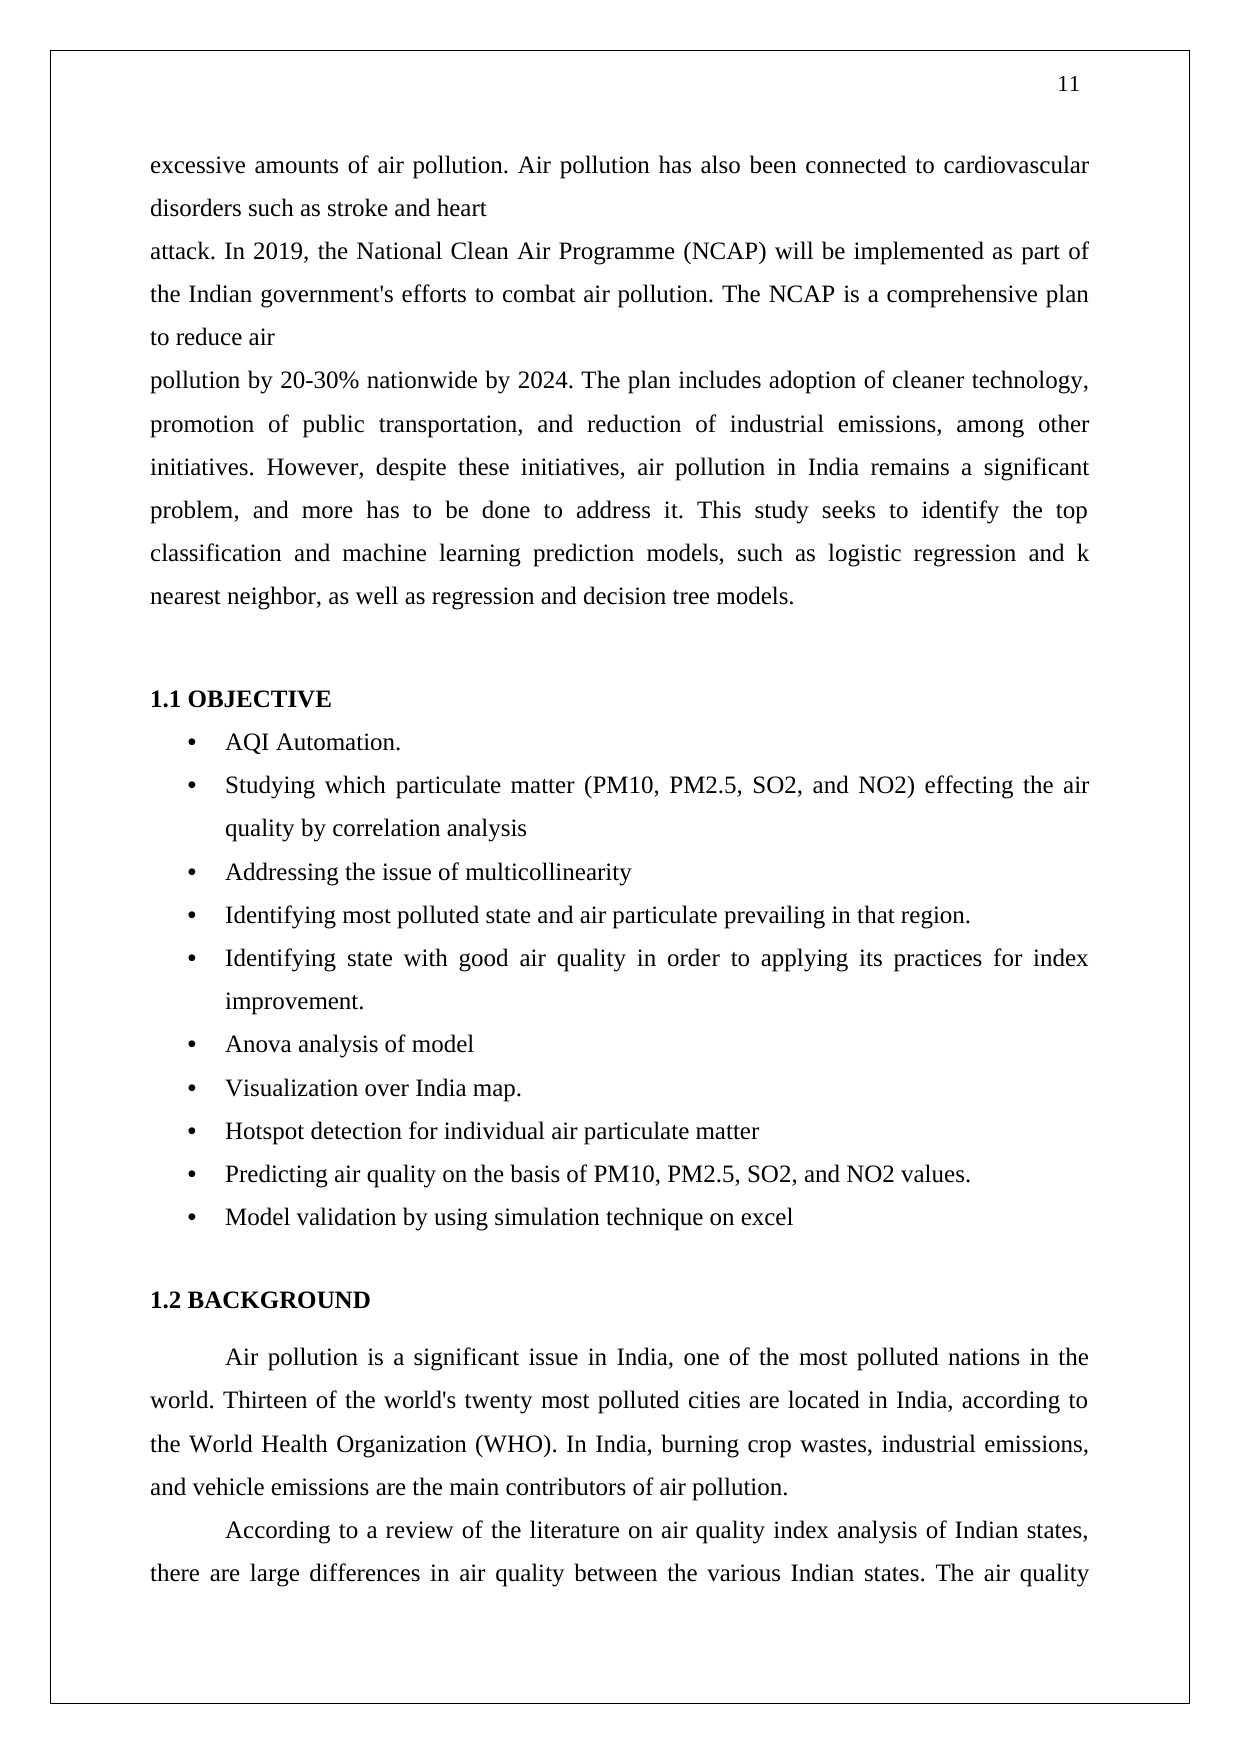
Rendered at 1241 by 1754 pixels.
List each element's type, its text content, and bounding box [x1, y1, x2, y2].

text 1.2 BACKGROUND [150, 1285, 1090, 1314]
list Identifying state with good air quality in order to applying its practices for index improvement. [187, 943, 1090, 1015]
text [150, 150, 1090, 222]
list Studying which particulate matter (PM10, PM2.5, SO2, and NO2) effecting the air quality by correlation analysis [187, 770, 1090, 842]
text Air pollution is a significant issue in India, one of the most polluted nations in the world. Thirteen of the world's twenty most polluted cities are located in India, according to the World Health Organization (WHO). In India, burning crop wastes, industrial emissions, and vehicle emissions are the main contributors of air pollution. [150, 1342, 1090, 1501]
list Visualization over India map. [187, 1073, 1090, 1101]
list Hotspot detection for individual air particulate matter [187, 1116, 1090, 1145]
text attack. In 2019, the National Clean Air Programme (NCAP) will be implemented as part of the Indian government's efforts to combat air pollution. The NCAP is a comprehensive plan to reduce air [150, 236, 1090, 351]
text 1.1 OBJECTIVE [150, 684, 1090, 713]
text pollution by 20-30% nationwide by 2024. The plan includes adoption of cleaner technology, promotion of public transportation, and reduction of industrial emissions, among other initiatives. However, despite these initiatives, air pollution in India remains a significant problem, and more has to be done to address it. This study seeks to identify the top classification and machine learning prediction models, such as logistic regression and k nearest neighbor, as well as regression and decision tree models. [150, 366, 1090, 610]
list Anova analysis of model [187, 1029, 1090, 1058]
list Model validation by using simulation technique on excel [187, 1202, 1090, 1231]
list Predicting air quality on the basis of PM10, PM2.5, SO2, and NO2 values. [187, 1159, 1090, 1188]
list Identifying most polluted state and air particulate prevailing in that region. [187, 900, 1090, 929]
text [150, 1515, 1090, 1587]
list AQI Automation. [187, 727, 1090, 756]
list Addressing the issue of multicollinearity [187, 857, 1090, 885]
